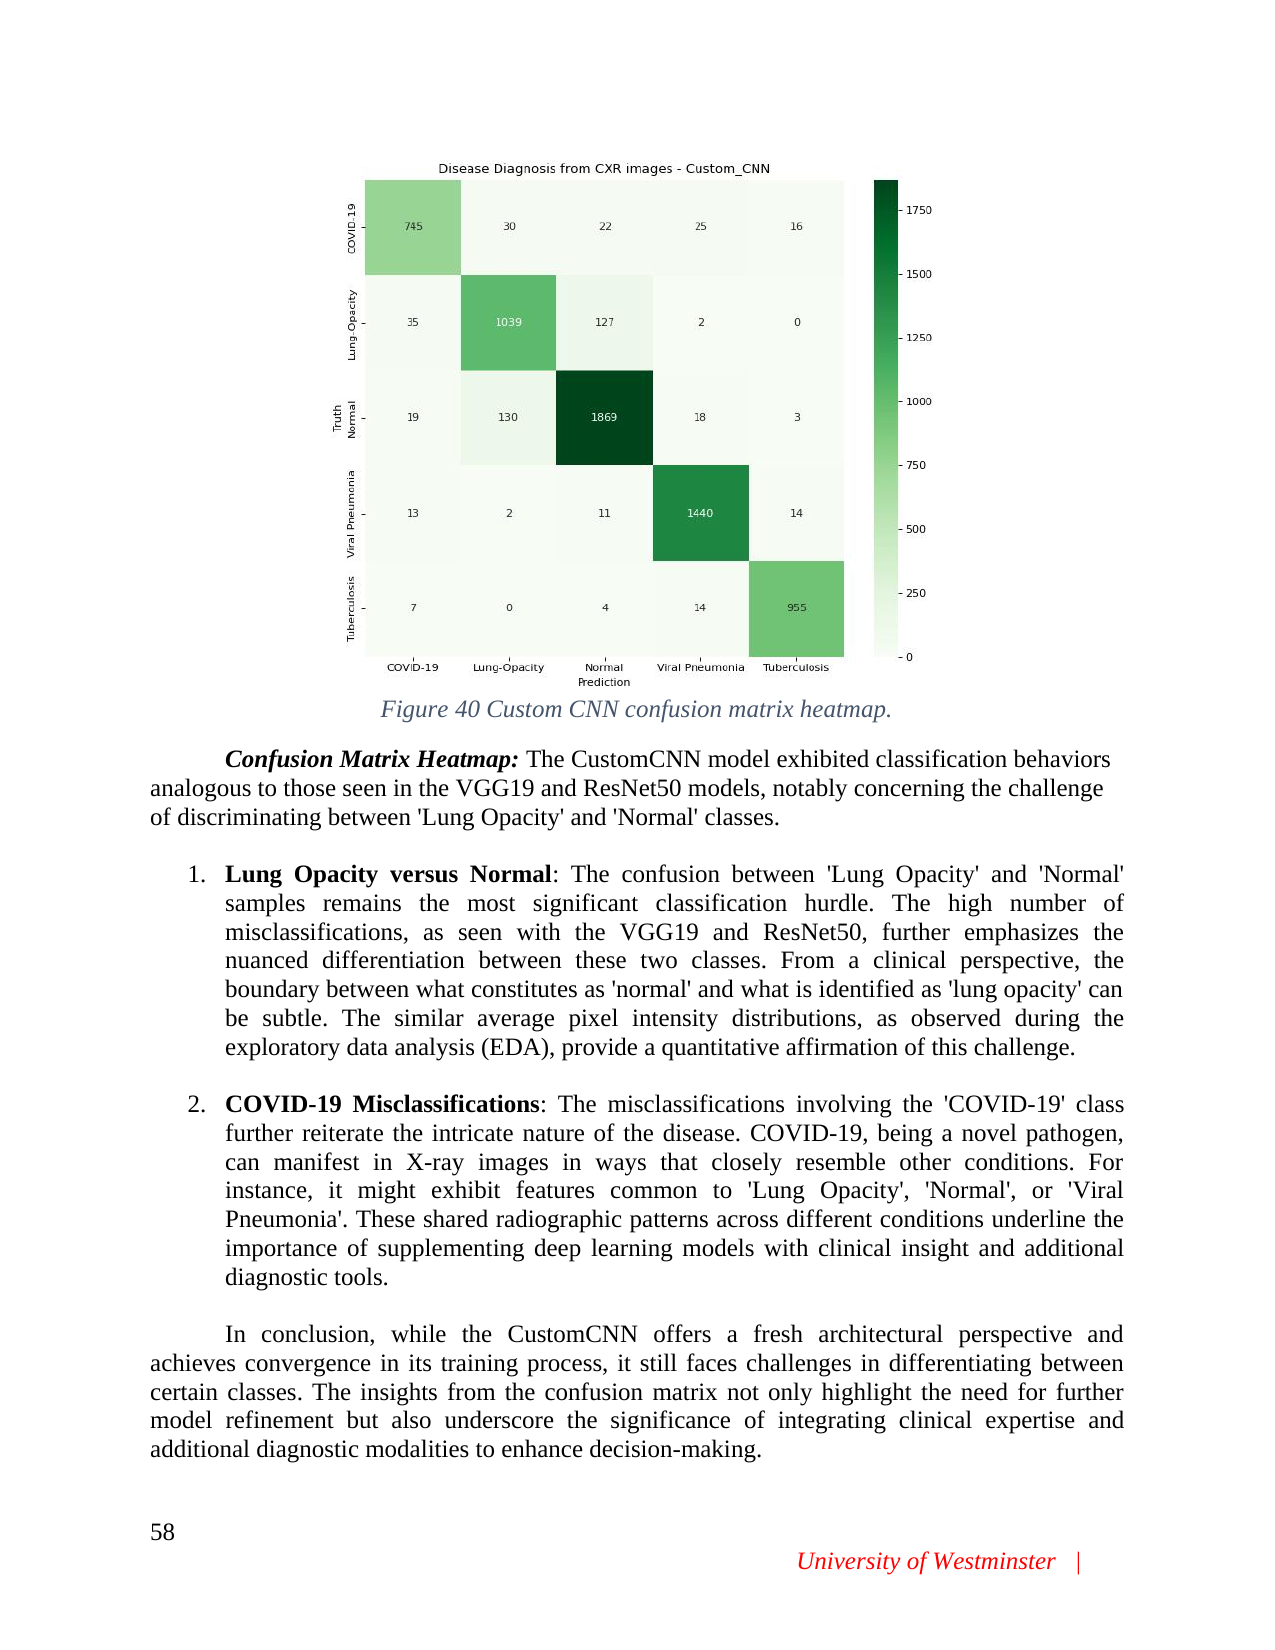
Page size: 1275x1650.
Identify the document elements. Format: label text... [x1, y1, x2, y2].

list COVID-19 Misclassifications: The misclassifications involving the 'COVID-19' class further reiterate the intricate nature of the disease. COVID-19, being a novel pathogen, can manifest in X-ray images in ways that closely resemble other conditions. For instance, it might exhibit features common to 'Lung Opacity', 'Normal', or 'Viral Pneumonia'. These shared radiographic patterns across different conditions underline the importance of supplementing deep learning models with clinical insight and additional diagnostic tools. [187, 1089, 1125, 1290]
list Lung Opacity versus Normal: The confusion between 'Lung Opacity' and 'Normal' samples remains the most significant classification hurdle. The high number of misclassifications, as seen with the VGG19 and ResNet50, further emphasizes the nuanced differentiation between these two classes. From a clinical perspective, the boundary between what constitutes as 'normal' and what is identified as 'lung opacity' can be subtle. The similar average pixel intensity distributions, as observed during the exploratory data analysis (EDA), provide a quantitative affirmation of this challenge. [187, 859, 1125, 1060]
picture [324, 150, 951, 695]
text In conclusion, while the CustomCNN offers a fresh architectural perspective and achieves convergence in its training process, it still faces challenges in differentiating between certain classes. The insights from the confusion matrix not only highlight the need for further model refinement but also underscore the significance of integrating clinical expertise and additional diagnostic modalities to enhance decision-making. [150, 1319, 1125, 1463]
text Confusion Matrix Heatmap: The CustomCNN model exhibited classification behaviors analogous to those seen in the VGG19 and ResNet50 models, notably concerning the challenge of discriminating between 'Lung Opacity' and 'Normal' classes. [150, 744, 1125, 830]
text Figure 40 Custom CNN confusion matrix heatmap. [150, 694, 1125, 723]
